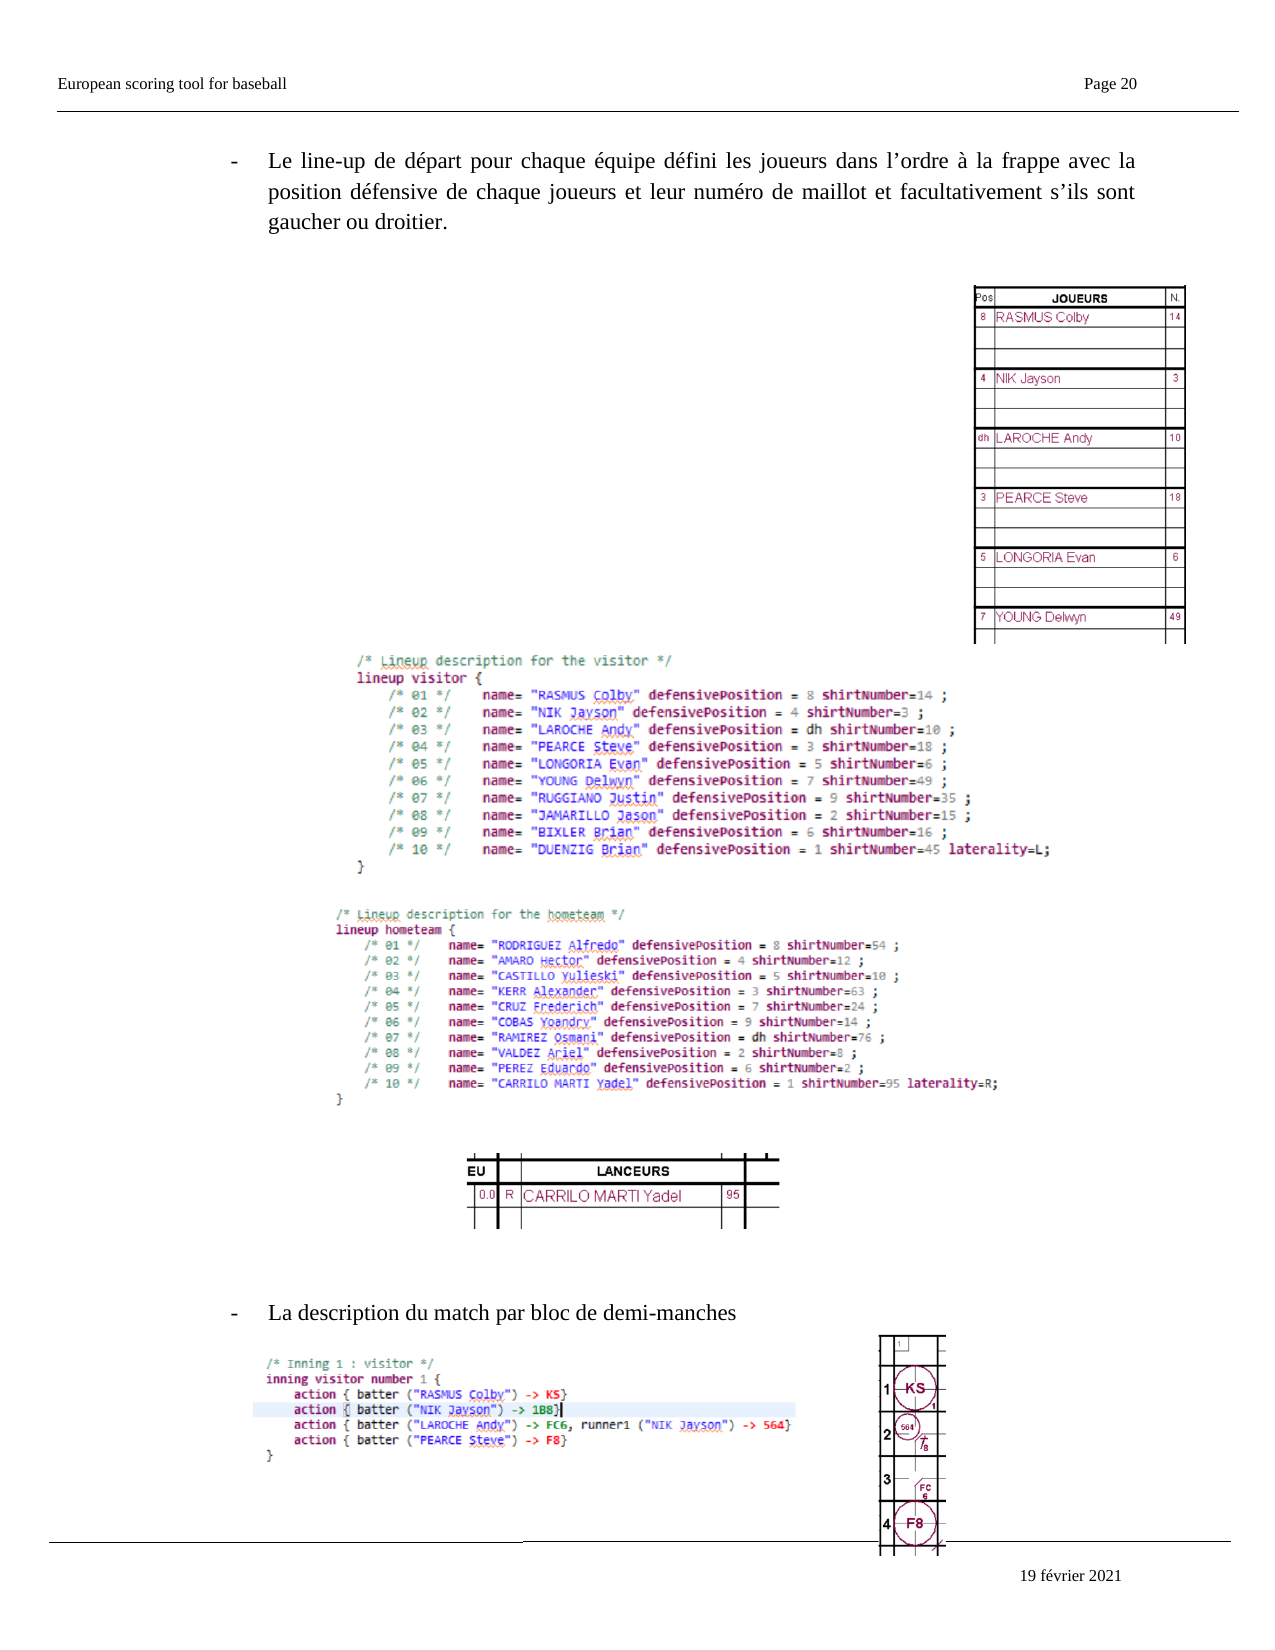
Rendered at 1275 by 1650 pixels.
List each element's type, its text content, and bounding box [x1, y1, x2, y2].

picture [252, 1350, 796, 1471]
picture [325, 902, 1001, 1113]
picture [347, 648, 1057, 878]
picture [973, 285, 1186, 644]
picture [466, 1153, 780, 1229]
list Le line-up de départ pour chaque équipe défini les joueurs dans l’ordre à la frappe avec la position défensive de chaque joueurs et leur numéro de maillot et facultativement s’ils sont gaucher ou droitier. [230, 148, 1137, 234]
list La description du match par bloc de demi-manches [230, 1299, 1137, 1326]
picture [878, 1334, 946, 1556]
